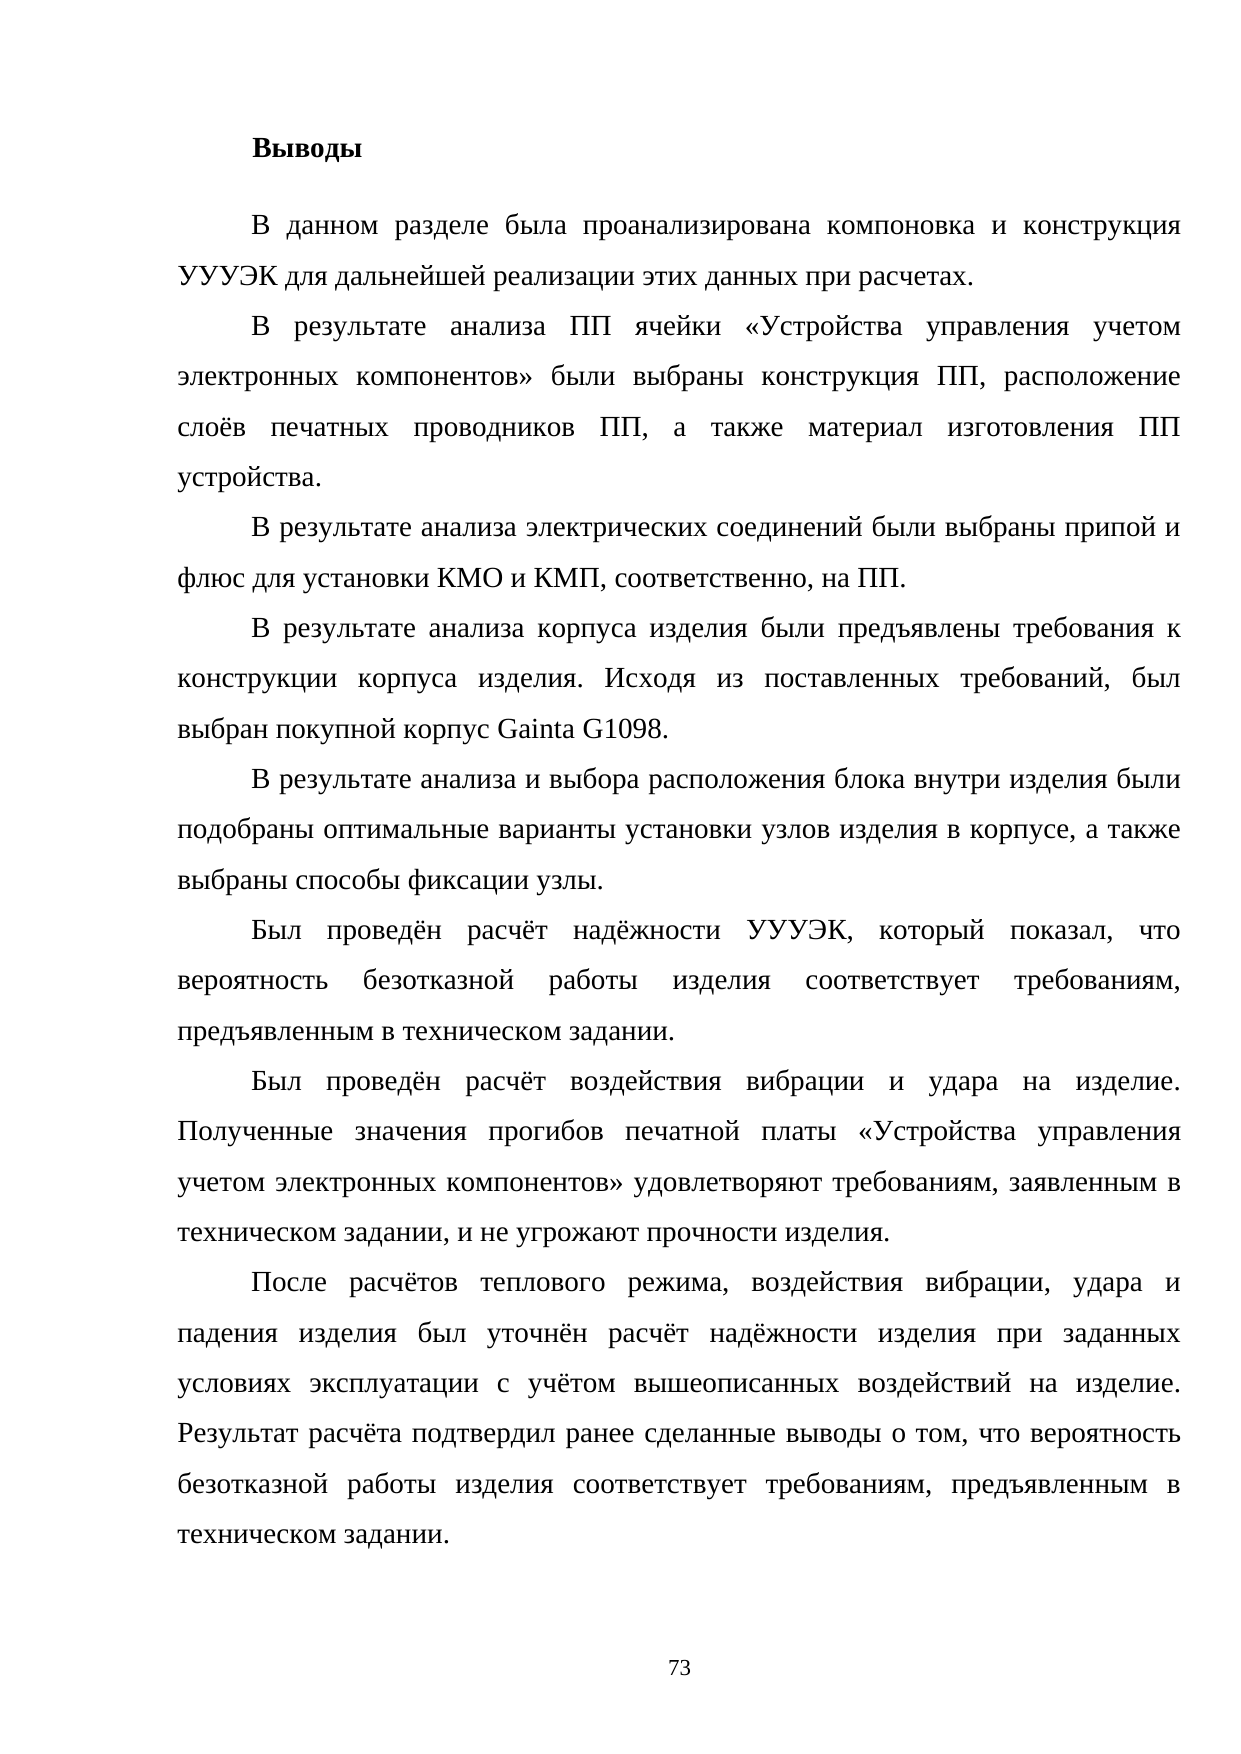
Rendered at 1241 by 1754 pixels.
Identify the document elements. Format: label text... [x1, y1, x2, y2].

subtitle Выводы [177, 131, 1182, 164]
text В результате анализа и выбора расположения блока внутри изделия были подобраны оптимальные варианты установки узлов изделия в корпусе, а также выбраны способы фиксации узлы. [177, 761, 1182, 895]
text После расчётов теплового режима, воздействия вибрации, удара и падения изделия был уточнён расчёт надёжности изделия при заданных условиях эксплуатации с учётом вышеописанных воздействий на изделие. Результат расчёта подтвердил ранее сделанные выводы о том, что вероятность безотказной работы изделия соответствует требованиям, предъявленным в техническом задании. [177, 1264, 1182, 1550]
text Был проведён расчёт надёжности УУУЭК, который показал, что вероятность безотказной работы изделия соответствует требованиям, предъявленным в техническом задании. [177, 912, 1182, 1046]
text Был проведён расчёт воздействия вибрации и удара на изделие. Полученные значения прогибов печатной платы «Устройства управления учетом электронных компонентов» удовлетворяют требованиям, заявленным в техническом задании, и не угрожают прочности изделия. [177, 1063, 1182, 1248]
text В результате анализа корпуса изделия были предъявлены требования к конструкции корпуса изделия. Исходя из поставленных требований, был выбран покупной корпус Gainta G1098. [177, 610, 1182, 744]
text В результате анализа электрических соединений были выбраны припой и флюс для установки КМО и КМП, соответственно, на ПП. [177, 509, 1182, 593]
text В результате анализа ПП ячейки «Устройства управления учетом электронных компонентов» были выбраны конструкция ПП, расположение слоёв печатных проводников ПП, а также материал изготовления ПП устройства. [177, 308, 1182, 492]
text В данном разделе была проанализирована компоновка и конструкция УУУЭК для дальнейшей реализации этих данных при расчетах. [177, 207, 1182, 291]
